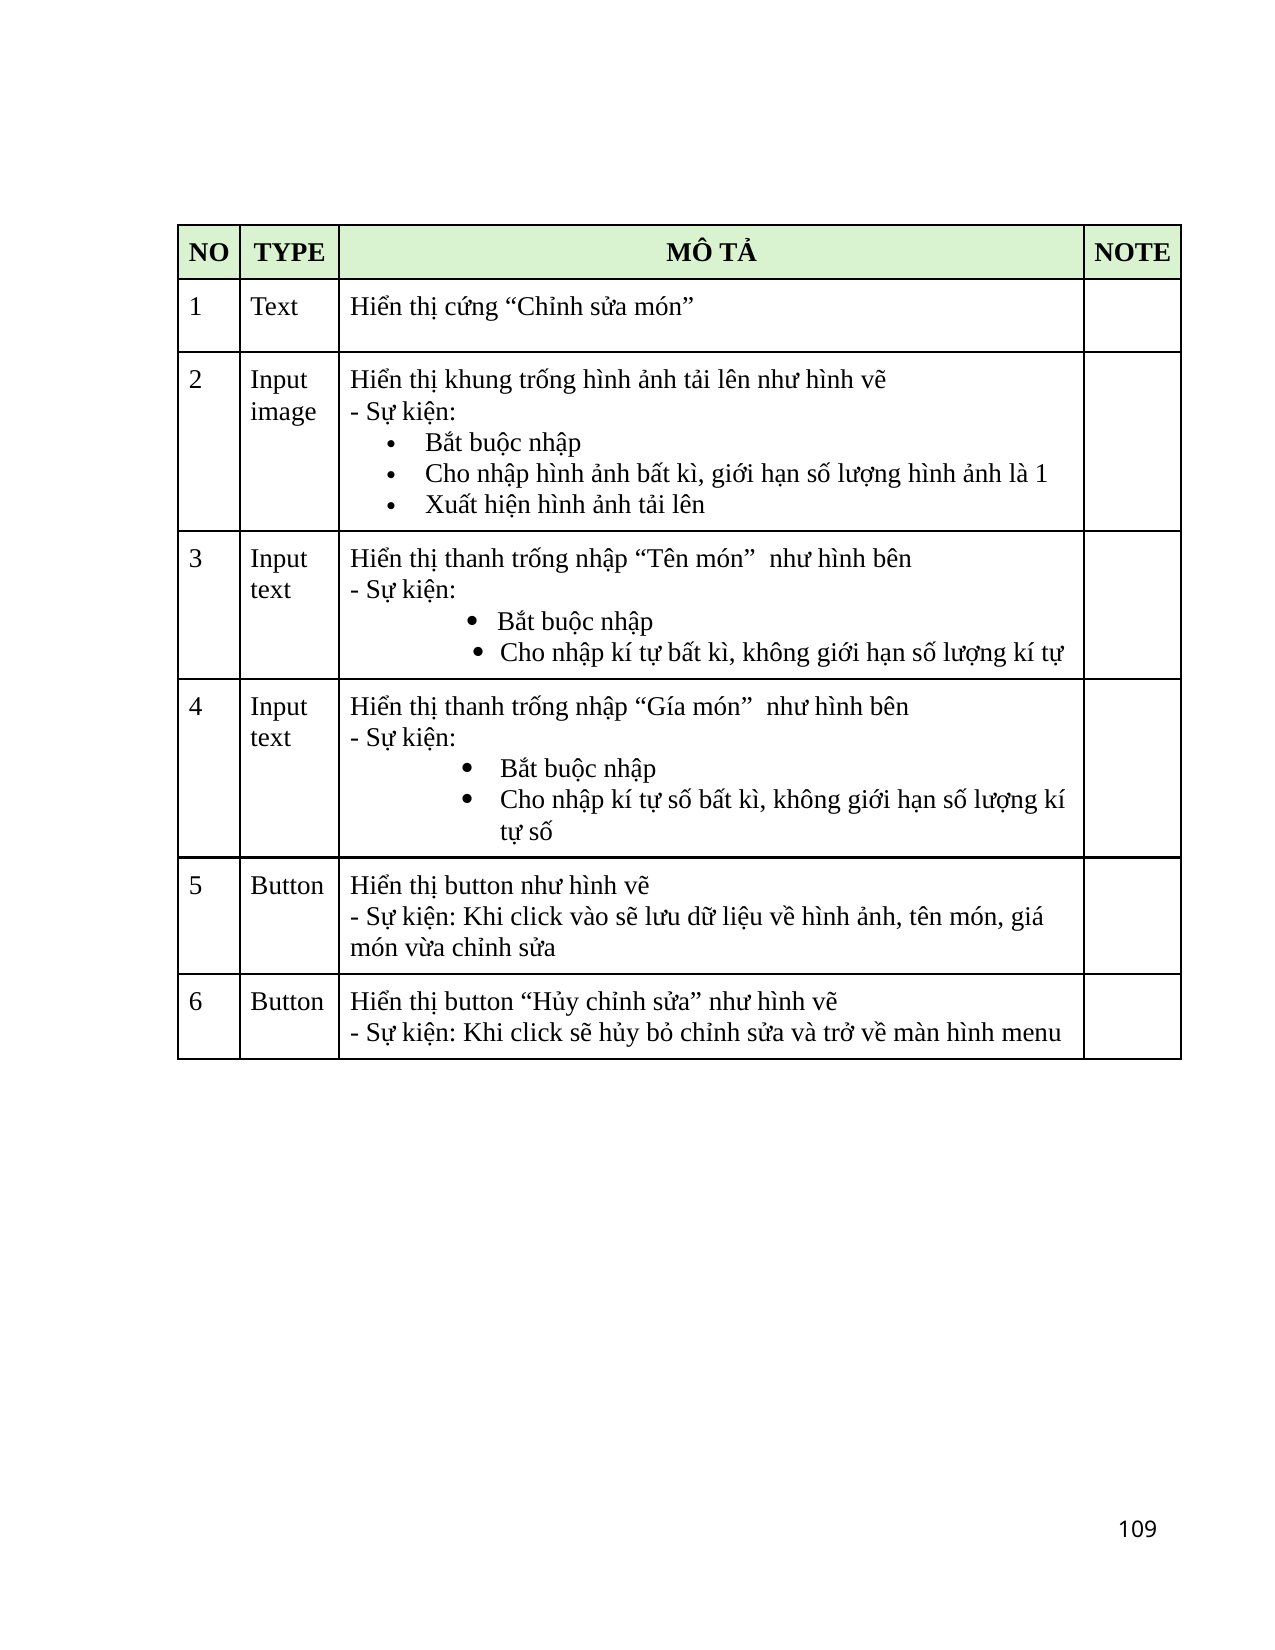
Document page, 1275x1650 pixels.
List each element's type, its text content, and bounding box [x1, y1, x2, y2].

table_cell [1085, 680, 1180, 856]
table_cell Hiển thị thanh trống nhập “Gía món” như hình bên - Sự kiện: Bắt buộc nhập Cho nhập kí tự số bất kì, không giới hạn số lượng kí tự số [340, 680, 1083, 856]
table_cell Hiển thị cứng “Chỉnh sửa món” [340, 280, 1083, 351]
table_cell [1085, 975, 1180, 1058]
table_cell Hiển thị button “Hủy chỉnh sửa” như hình vẽ - Sự kiện: Khi click sẽ hủy bỏ chỉnh sửa và trở về màn hình menu [340, 975, 1083, 1058]
table_header NOTE [1085, 226, 1180, 278]
table_cell Input text [241, 680, 338, 856]
table_cell Hiển thị button như hình vẽ - Sự kiện: Khi click vào sẽ lưu dữ liệu về hình ảnh, tên món, giá món vừa chỉnh sửa [340, 859, 1083, 973]
table_header NO [179, 226, 239, 278]
table_cell 2 [179, 353, 239, 530]
table_cell 4 [179, 680, 239, 856]
table_cell 6 [179, 975, 239, 1058]
table_header MÔ TẢ [340, 226, 1083, 278]
table_cell Input image [241, 353, 338, 530]
table_cell [1085, 532, 1180, 677]
table_cell Hiển thị thanh trống nhập “Tên món” như hình bên - Sự kiện: Bắt buộc nhập Cho nhập kí tự bất kì, không giới hạn số lượng kí tự [340, 532, 1083, 677]
table_cell 5 [179, 859, 239, 973]
table_cell Button [241, 859, 338, 973]
table_header TYPE [241, 226, 338, 278]
table_cell [1085, 353, 1180, 530]
table_cell 1 [179, 280, 239, 351]
table_cell Text [241, 280, 338, 351]
table_cell Hiển thị khung trống hình ảnh tải lên như hình vẽ - Sự kiện: Bắt buộc nhập Cho nhập hình ảnh bất kì, giới hạn số lượng hình ảnh là 1 Xuất hiện hình ảnh tải lên [340, 353, 1083, 530]
table_cell [1085, 859, 1180, 973]
table_cell Input text [241, 532, 338, 677]
table_cell Button [241, 975, 338, 1058]
table_cell 3 [179, 532, 239, 677]
table_cell [1085, 280, 1180, 351]
